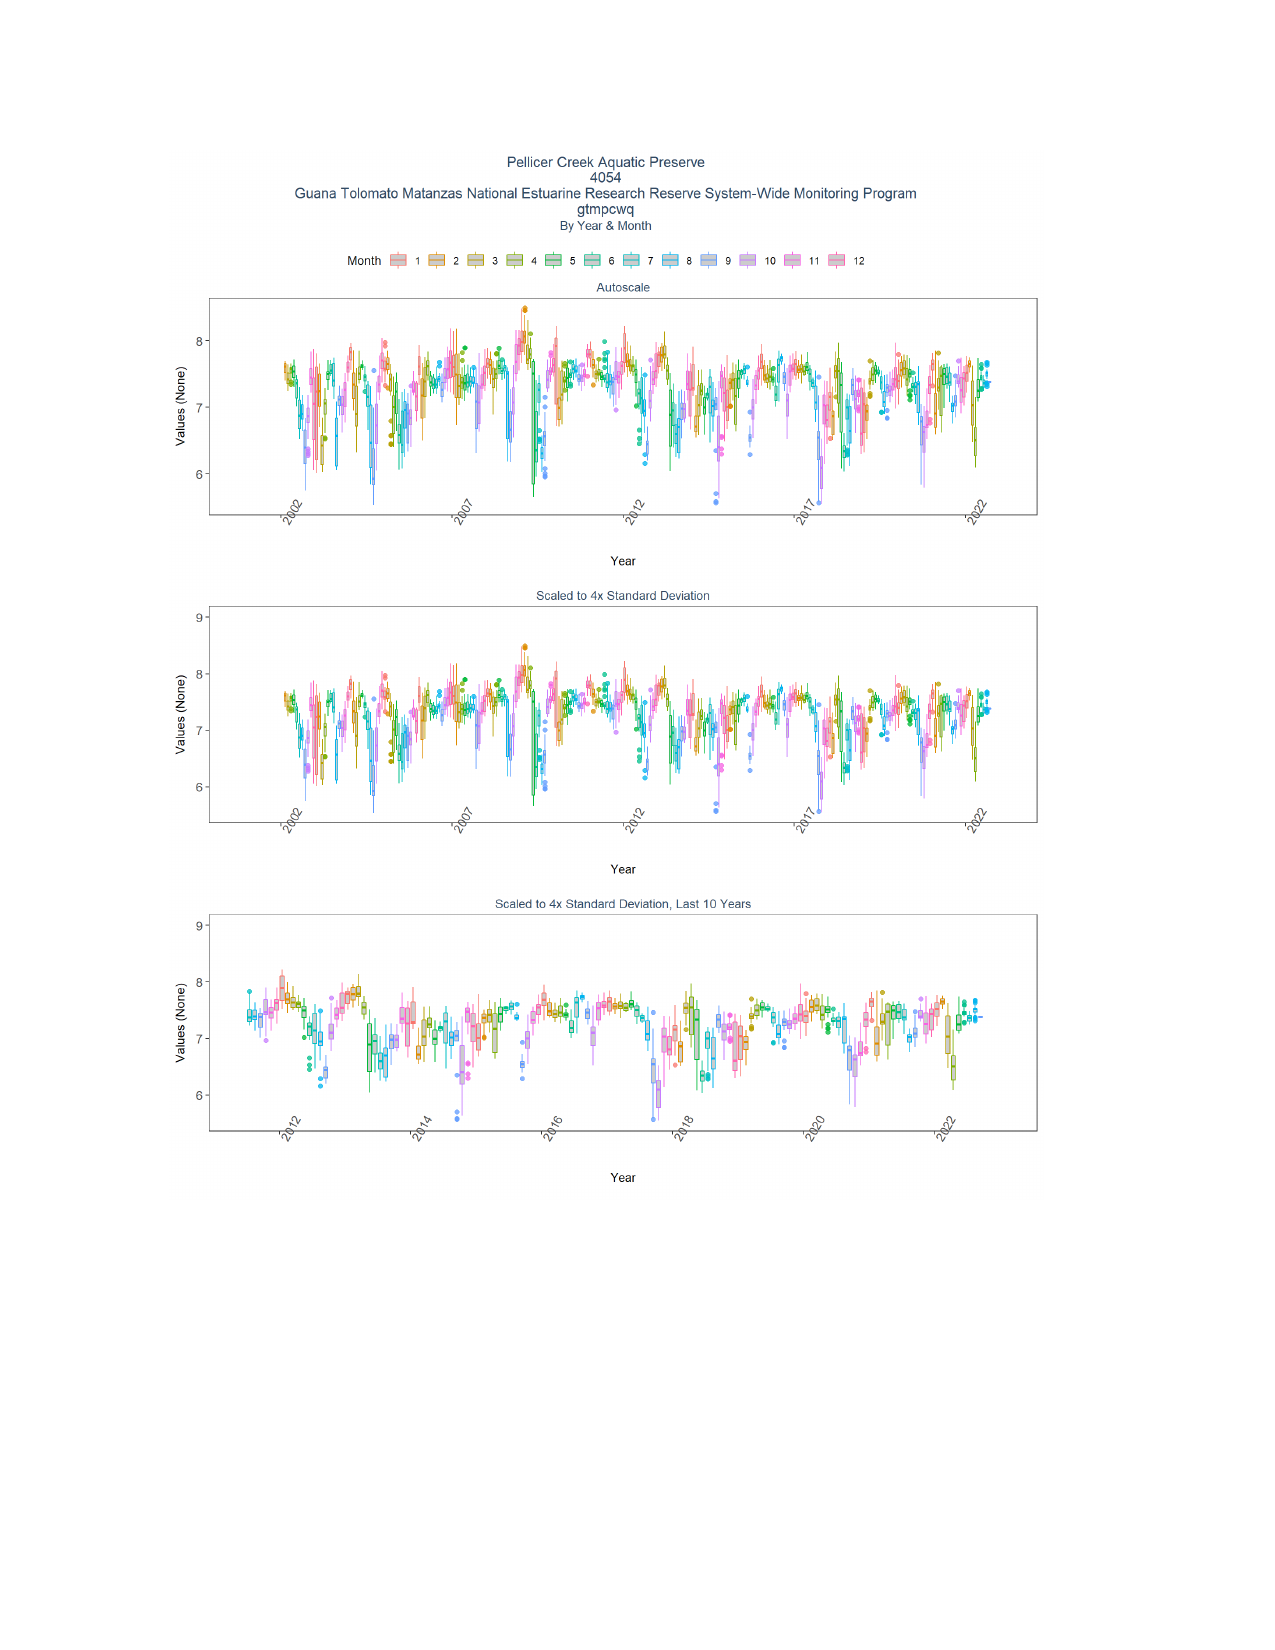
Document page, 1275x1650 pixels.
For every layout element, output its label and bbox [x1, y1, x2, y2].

picture [168, 150, 1044, 1200]
